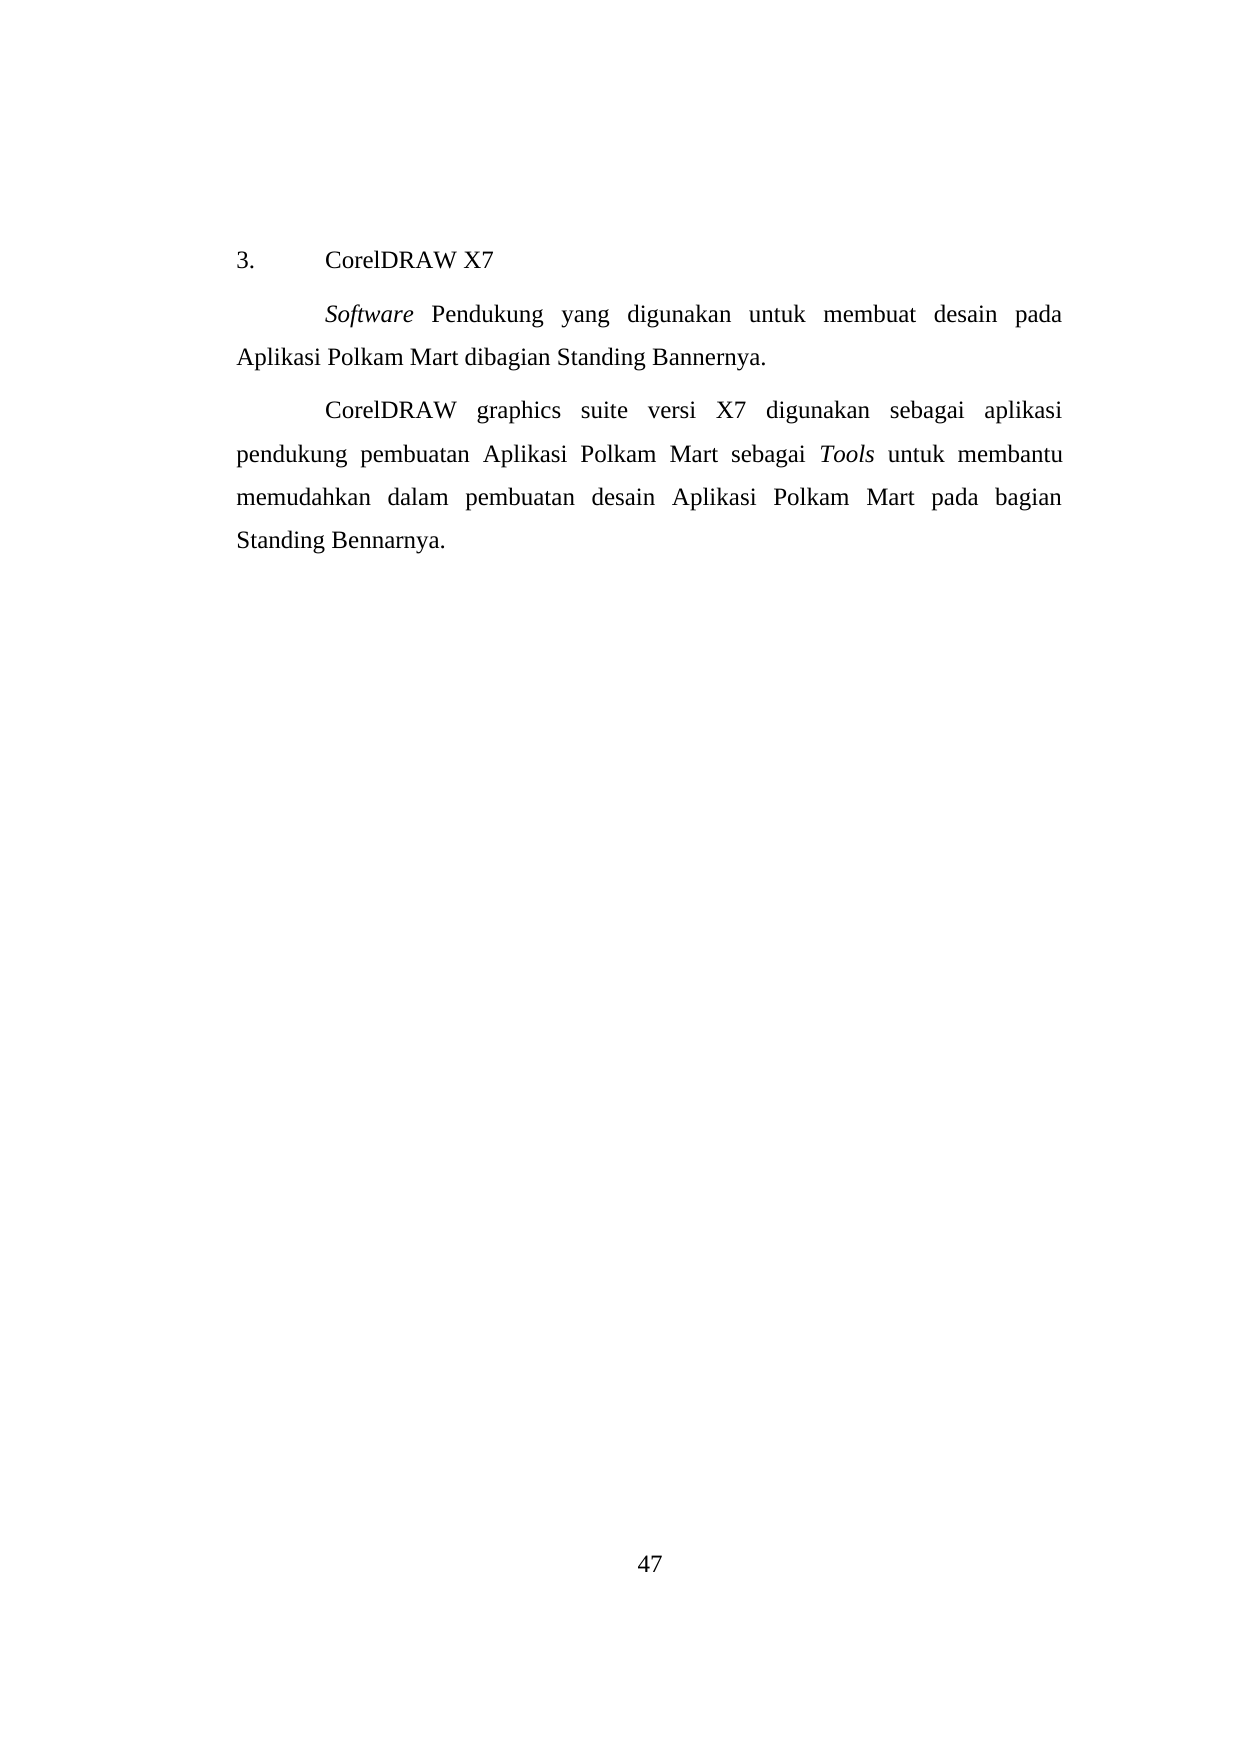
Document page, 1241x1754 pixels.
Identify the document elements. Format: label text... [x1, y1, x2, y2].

text Software Pendukung yang digunakan untuk membuat desain pada Aplikasi Polkam Mart dibagian Standing Bannernya. [236, 299, 1063, 371]
list CorelDRAW X7 [236, 245, 1063, 274]
text CorelDRAW graphics suite versi X7 digunakan sebagai aplikasi pendukung pembuatan Aplikasi Polkam Mart sebagai Tools untuk membantu memudahkan dalam pembuatan desain Aplikasi Polkam Mart pada bagian Standing Bennarnya. [236, 396, 1063, 554]
